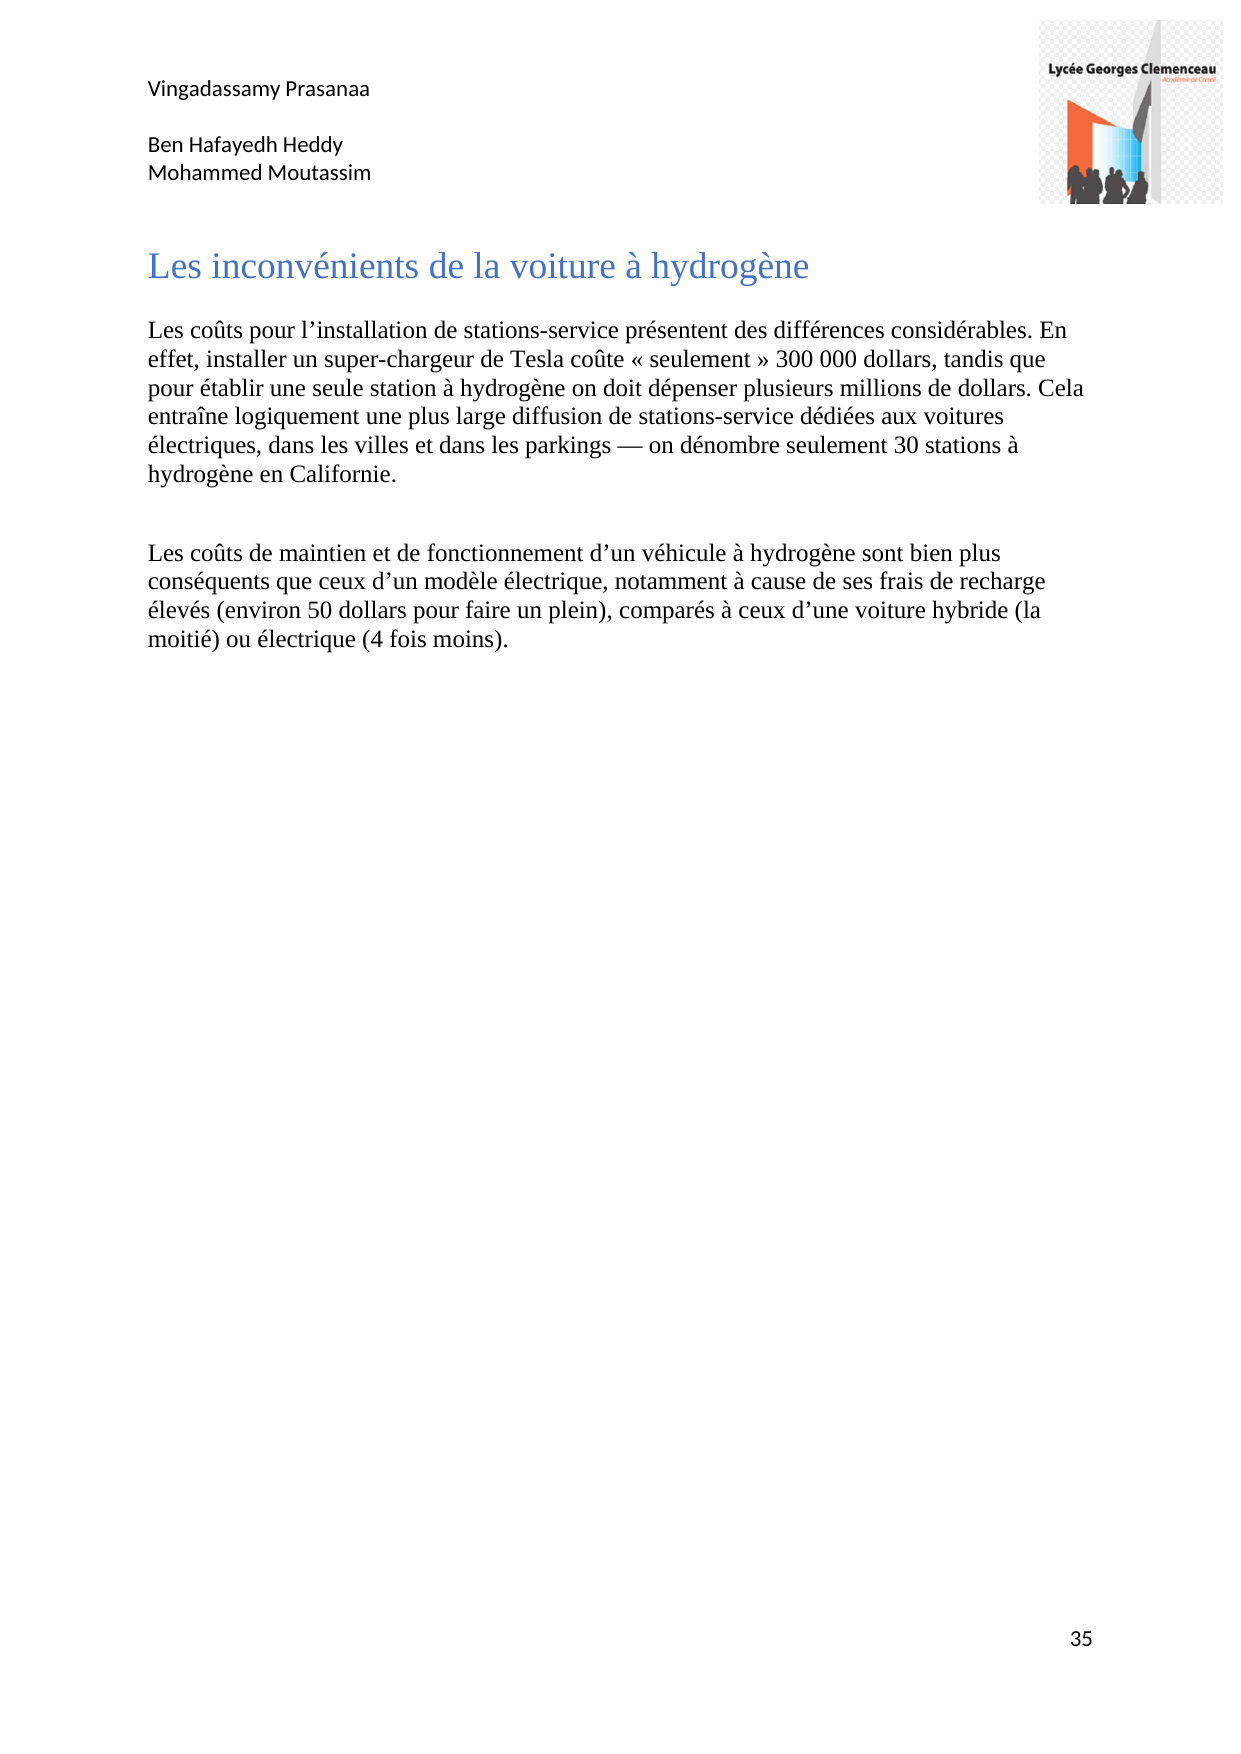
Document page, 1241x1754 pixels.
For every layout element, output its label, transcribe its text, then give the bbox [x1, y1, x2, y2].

picture [1038, 20, 1223, 204]
text Les coûts de maintien et de fonctionnement d’un véhicule à hydrogène sont bien plus conséquents que ceux d’un modèle électrique, notamment à cause de ses frais de recharge élevés (environ 50 dollars pour faire un plein), comparés à ceux d’une voiture hybride (la moitié) ou électrique (4 fois moins). [148, 538, 1093, 653]
text Les coûts pour l’installation de stations-service présentent des différences considérables. En effet, installer un super-chargeur de Tesla coûte « seulement » 300 000 dollars, tandis que pour établir une seule station à hydrogène on doit dépenser plusieurs millions de dollars. Cela entraîne logiquement une plus large diffusion de stations-service dédiées aux voitures électriques, dans les villes et dans les parkings — on dénombre seulement 30 stations à hydrogène en Californie. [148, 315, 1093, 488]
text Les inconvénients de la voiture à hydrogène [148, 243, 1093, 286]
